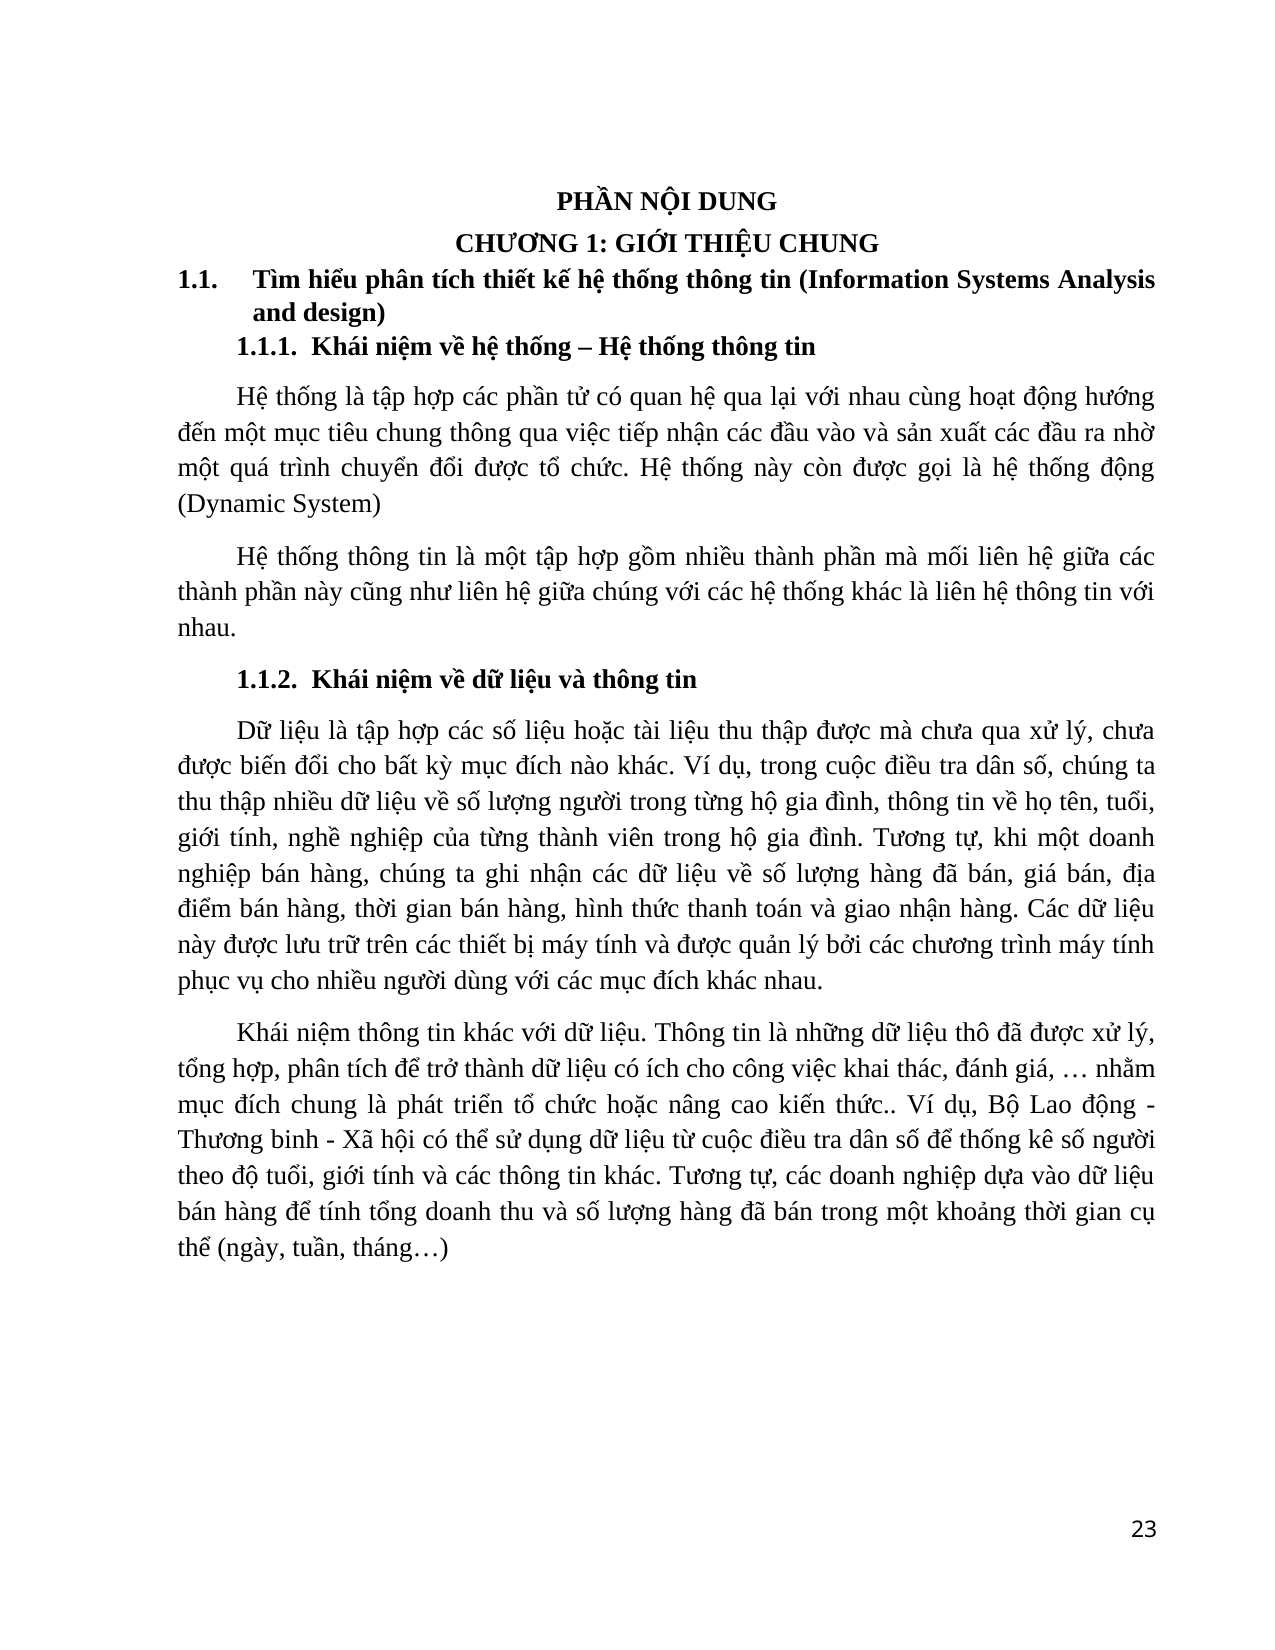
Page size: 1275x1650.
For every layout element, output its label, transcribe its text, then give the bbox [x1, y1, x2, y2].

list Tìm hiểu phân tích thiết kế hệ thống thông tin (Information Systems Analysis and design) [177, 263, 1157, 327]
text Hệ thống thông tin là một tập hợp gồm nhiều thành phần mà mối liên hệ giữa các thành phần này cũng như liên hệ giữa chúng với các hệ thống khác là liên hệ thông tin với nhau. [177, 540, 1157, 642]
text Khái niệm thông tin khác với dữ liệu. Thông tin là những dữ liệu thô đã được xử lý, tổng hợp, phân tích để trở thành dữ liệu có ích cho công việc khai thác, đánh giá, … nhằm mục đích chung là phát triển tổ chức hoặc nâng cao kiến thức.. Ví dụ, Bộ Lao động - Thương binh - Xã hội có thể sử dụng dữ liệu từ cuộc điều tra dân số để thống kê số người theo độ tuổi, giới tính và các thông tin khác. Tương tự, các doanh nghiệp dựa vào dữ liệu bán hàng để tính tổng doanh thu và số lượng hàng đã bán trong một khoảng thời gian cụ thể (ngày, tuần, tháng…) [177, 1016, 1157, 1262]
text Dữ liệu là tập hợp các số liệu hoặc tài liệu thu thập được mà chưa qua xử lý, chưa được biến đổi cho bất kỳ mục đích nào khác. Ví dụ, trong cuộc điều tra dân số, chúng ta thu thập nhiều dữ liệu về số lượng người trong từng hộ gia đình, thông tin về họ tên, tuổi, giới tính, nghề nghiệp của từng thành viên trong hộ gia đình. Tương tự, khi một doanh nghiệp bán hàng, chúng ta ghi nhận các dữ liệu về số lượng hàng đã bán, giá bán, địa điểm bán hàng, thời gian bán hàng, hình thức thanh toán và giao nhận hàng. Các dữ liệu này được lưu trữ trên các thiết bị máy tính và được quản lý bởi các chương trình máy tính phục vụ cho nhiều người dùng với các mục đích khác nhau. [177, 714, 1157, 995]
list Khái niệm về hệ thống – Hệ thống thông tin [236, 330, 1157, 361]
list Khái niệm về dữ liệu và thông tin [236, 663, 1157, 695]
subtitle PHẦN NỘI DUNG [177, 185, 1157, 216]
subtitle CHƯƠNG 1: GIỚI THIỆU CHUNG [177, 227, 1157, 258]
text Hệ thống là tập hợp các phần tử có quan hệ qua lại với nhau cùng hoạt động hướng đến một mục tiêu chung thông qua việc tiếp nhận các đầu vào và sản xuất các đầu ra nhờ một quá trình chuyển đổi được tổ chức. Hệ thống này còn được gọi là hệ thống động (Dynamic System) [177, 380, 1157, 518]
